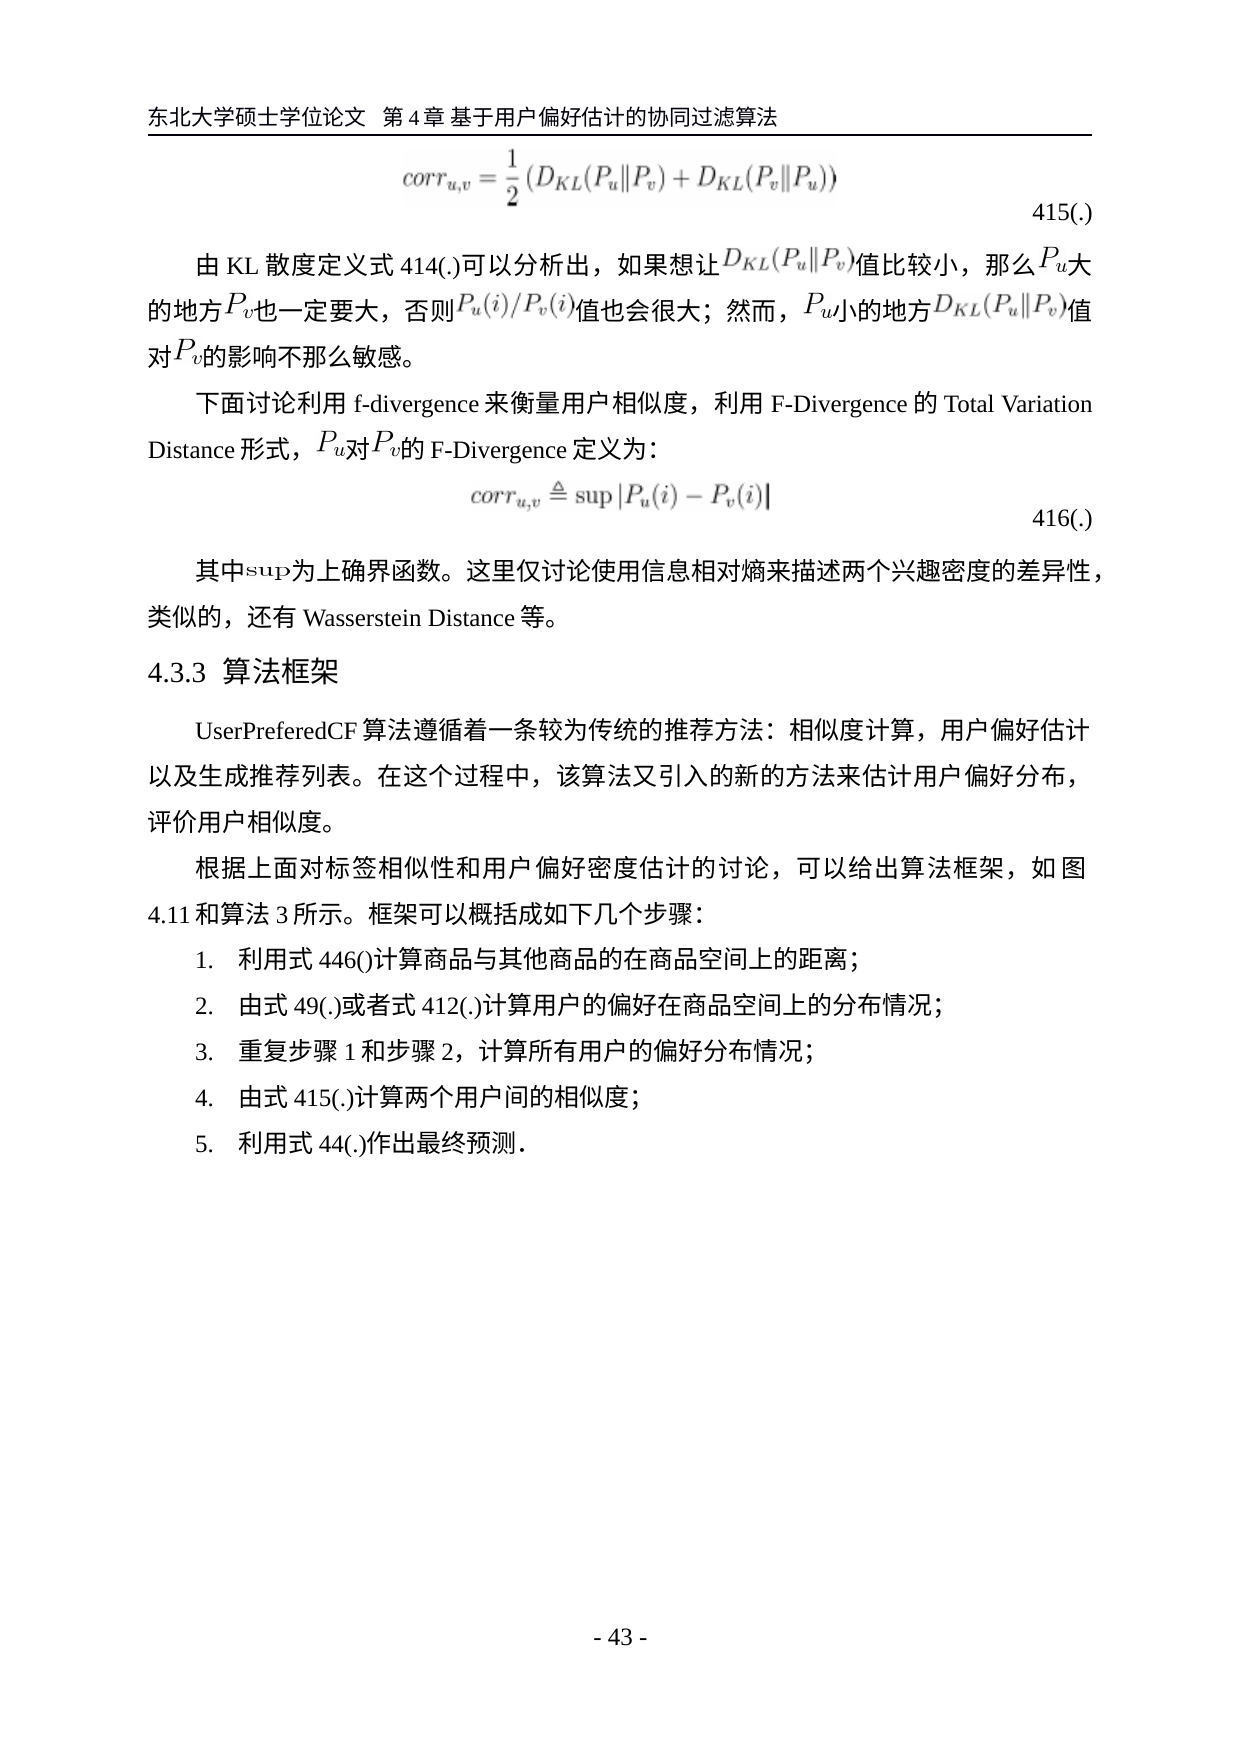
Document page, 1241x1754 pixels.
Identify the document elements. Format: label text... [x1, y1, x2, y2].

list 由式(4.15)计算两个用户间的相似度； [195, 1070, 1092, 1116]
list 利用式(4.4)作出最终预测． [195, 1116, 1092, 1161]
text 由KL散度定义式(4.14)可以分析出，如果想让值比较小，那么大的地方也一定要大，否则值也会很大；然而，小的地方值对的影响不那么敏感。 [148, 238, 1092, 376]
text 下面讨论利用f-divergence来衡量用户相似度，利用F-Divergence的Total Variation Distance形式，对的F-Divergence定义为： [148, 376, 1092, 467]
text UserPreferedCF算法遵循着一条较为传统的推荐方法：相似度计算，用户偏好估计以及生成推荐列表。在这个过程中，该算法又引入的新的方法来估计用户偏好分布，评价用户相似度。 [148, 703, 1092, 841]
subtitle 算法框架 [148, 648, 1092, 691]
list 重复步骤1和步骤2，计算所有用户的偏好分布情况； [195, 1024, 1092, 1070]
list 利用式(4.6)计算商品与其他商品的在商品空间上的距离； [195, 932, 1092, 978]
text 其中为上确界函数。这里仅讨论使用信息相对熵来描述两个兴趣密度的差异性，类似的，还有Wasserstein Distance等。 [148, 544, 1092, 636]
list 由式(4.9)或者式(4.12)计算用户的偏好在商品空间上的分布情况； [195, 978, 1092, 1024]
